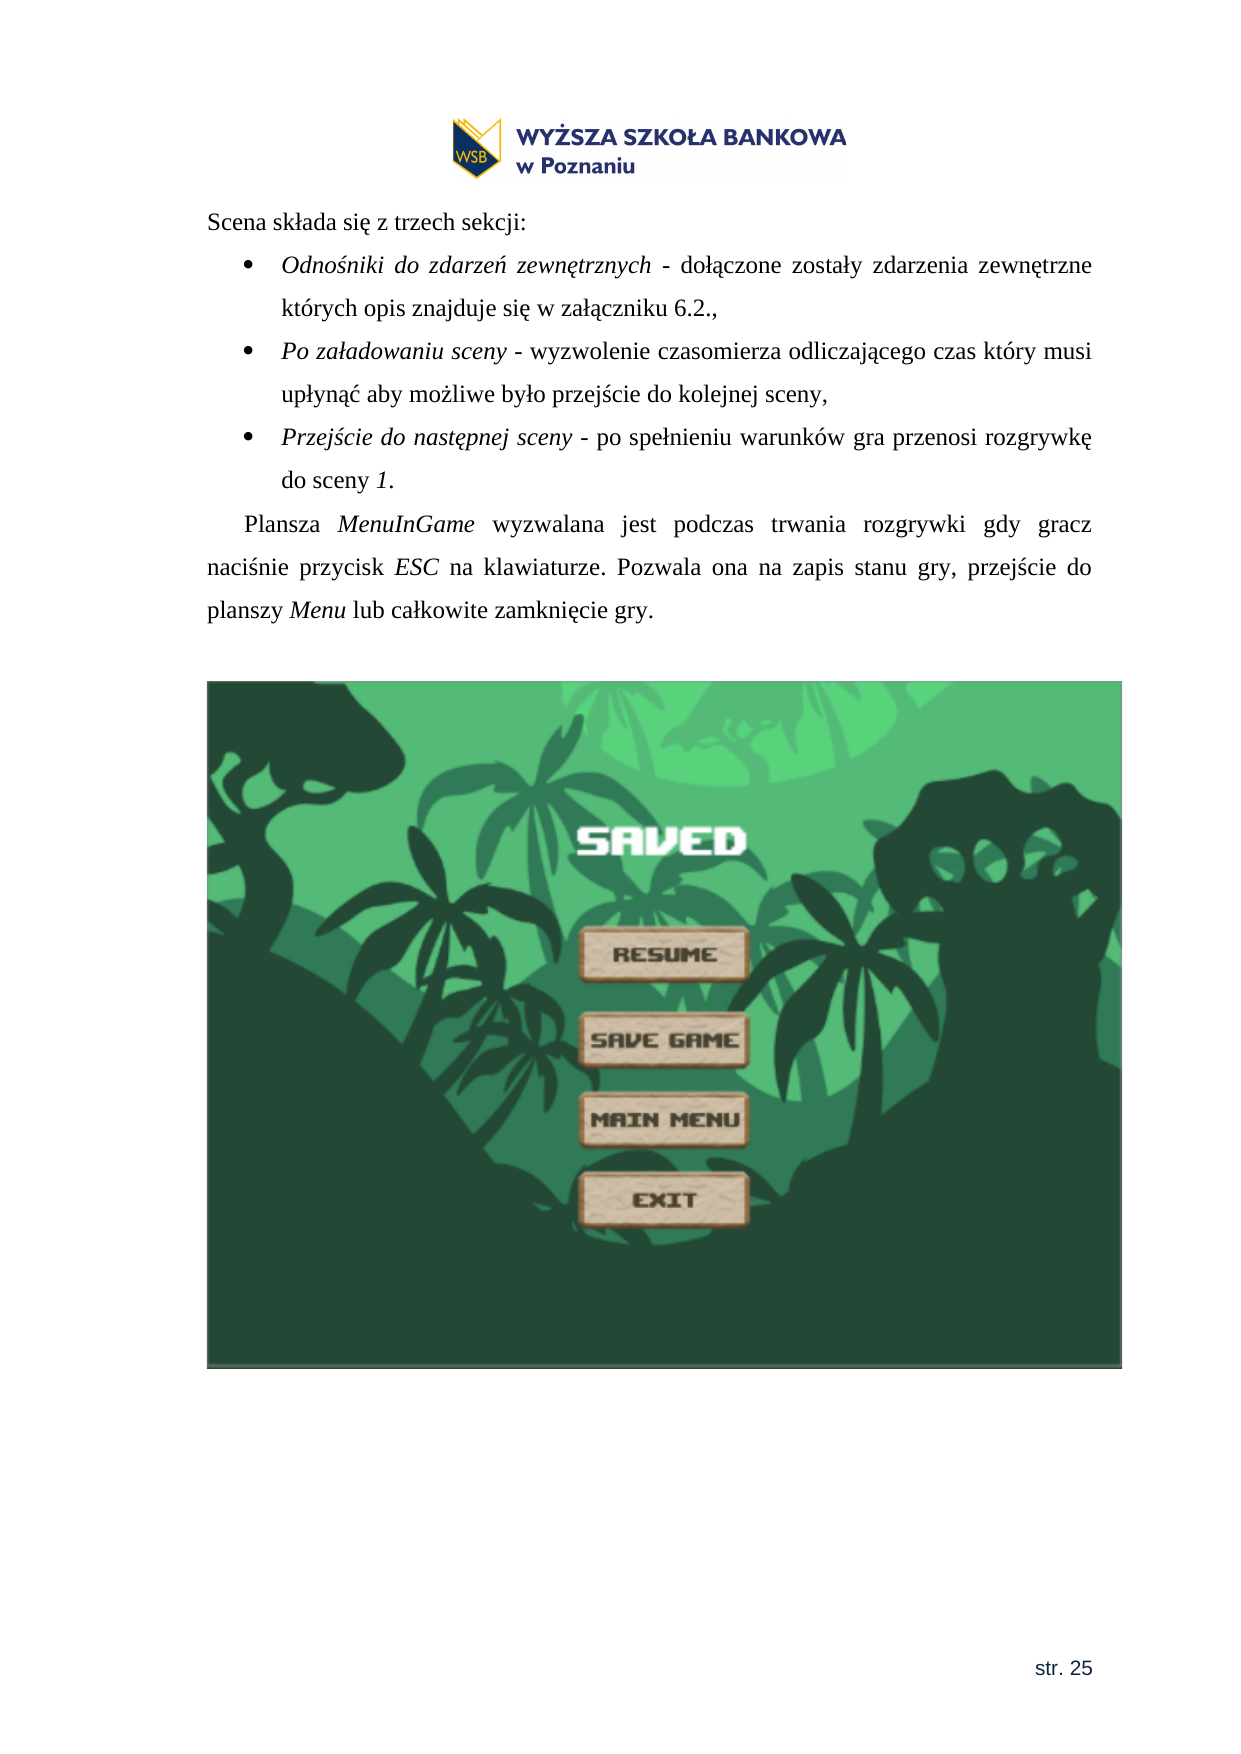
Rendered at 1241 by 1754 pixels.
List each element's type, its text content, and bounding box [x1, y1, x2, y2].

text Plansza MenuInGame wyzwalana jest podczas trwania rozgrywki gdy gracz naciśnie przycisk ESC na klawiaturze. Pozwala ona na zapis stanu gry, przejście do planszy Menu lub całkowite zamknięcie gry. [207, 509, 1092, 624]
picture [452, 118, 847, 179]
list Odnośniki do zdarzeń zewnętrznych - dołączone zostały zdarzenia zewnętrzne których opis znajduje się w załączniku 6.2., [244, 250, 1092, 322]
list Po załadowaniu sceny - wyzwolenie czasomierza odliczającego czas który musi upłynąć aby możliwe było przejście do kolejnej sceny, [244, 336, 1092, 408]
picture [206, 681, 1123, 1369]
text Scena składa się z trzech sekcji: [207, 207, 1092, 236]
list Przejście do następnej sceny - po spełnieniu warunków gra przenosi rozgrywkę do sceny 1. [244, 422, 1092, 494]
